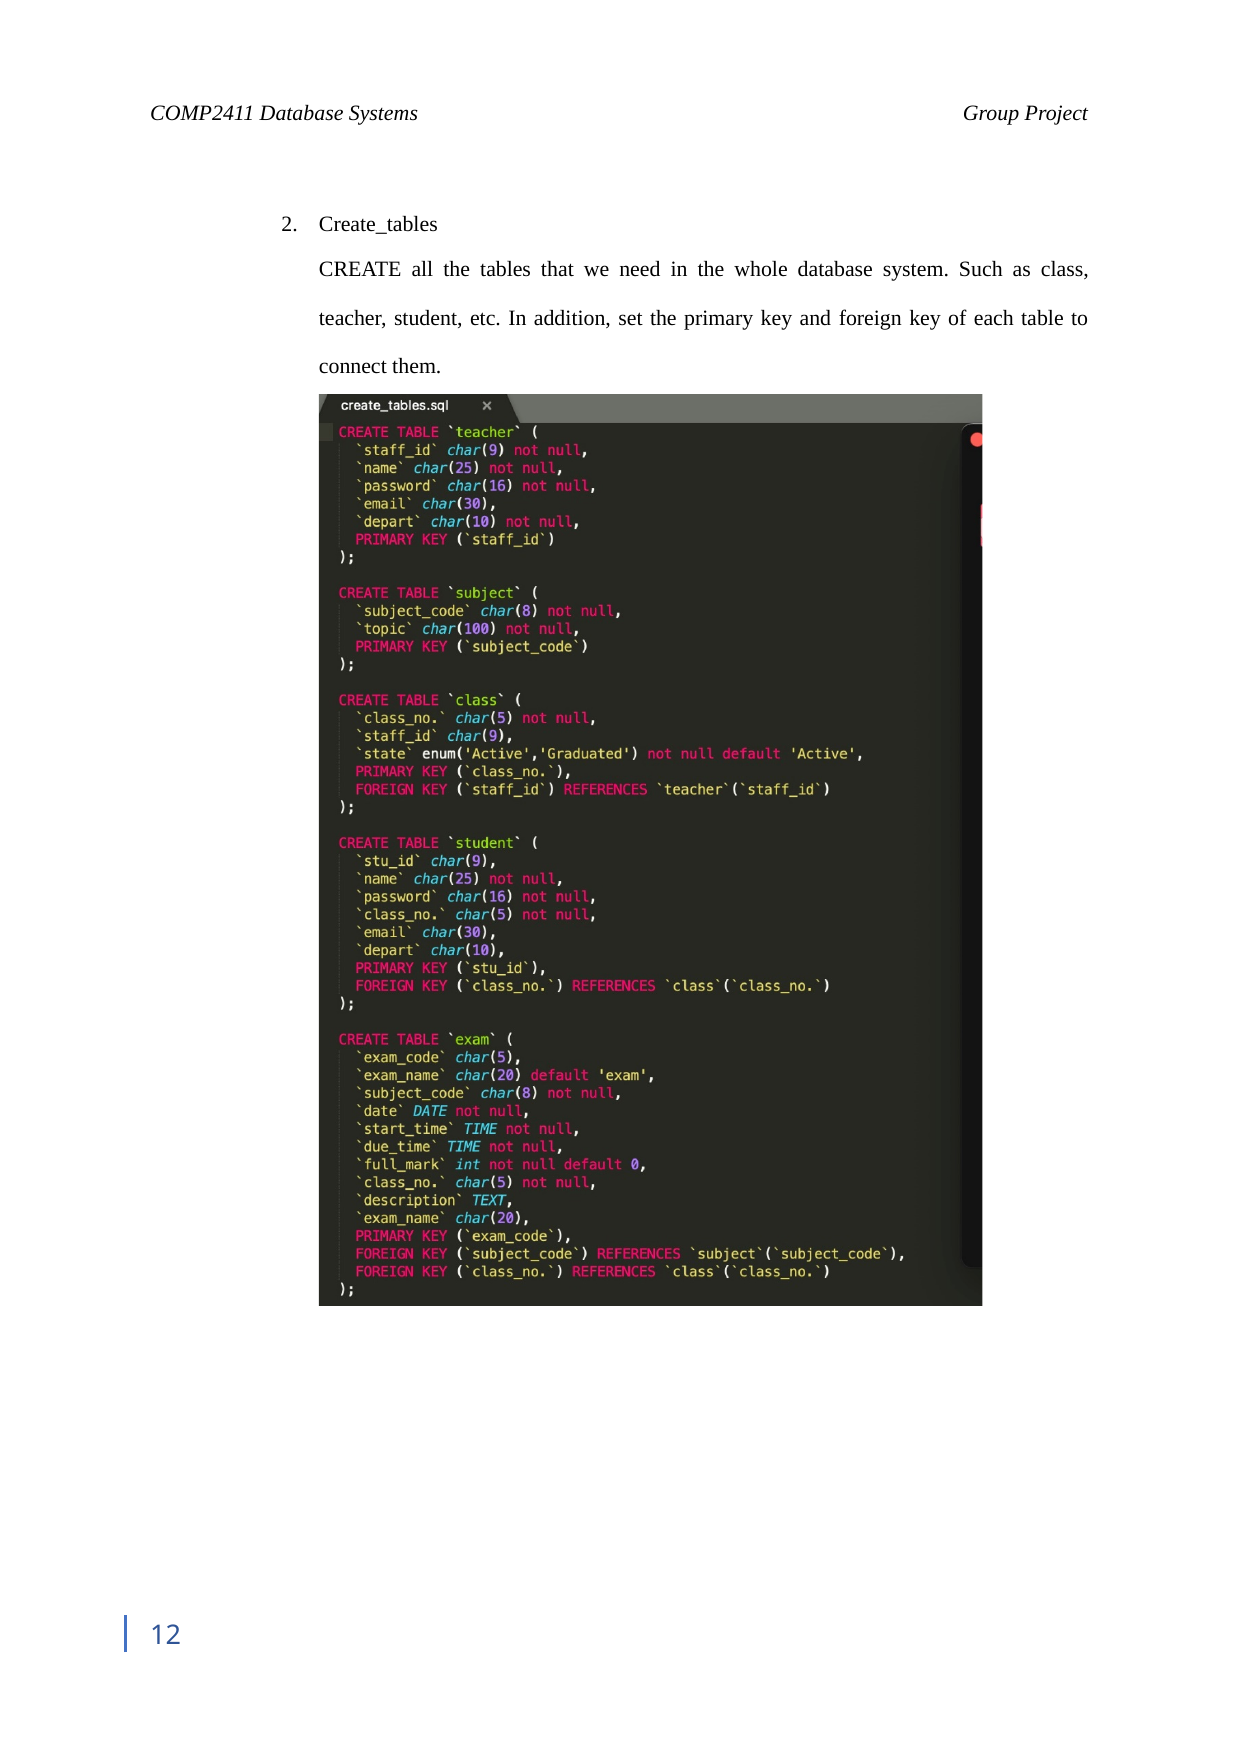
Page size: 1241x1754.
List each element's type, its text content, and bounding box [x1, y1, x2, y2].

list Create_tables [281, 207, 1090, 239]
picture [318, 394, 983, 1306]
list CREATE all the tables that we need in the whole database system. Such as class, teacher, student, etc. In addition, set the primary key and foreign key of each table to connect them. [319, 252, 1090, 382]
